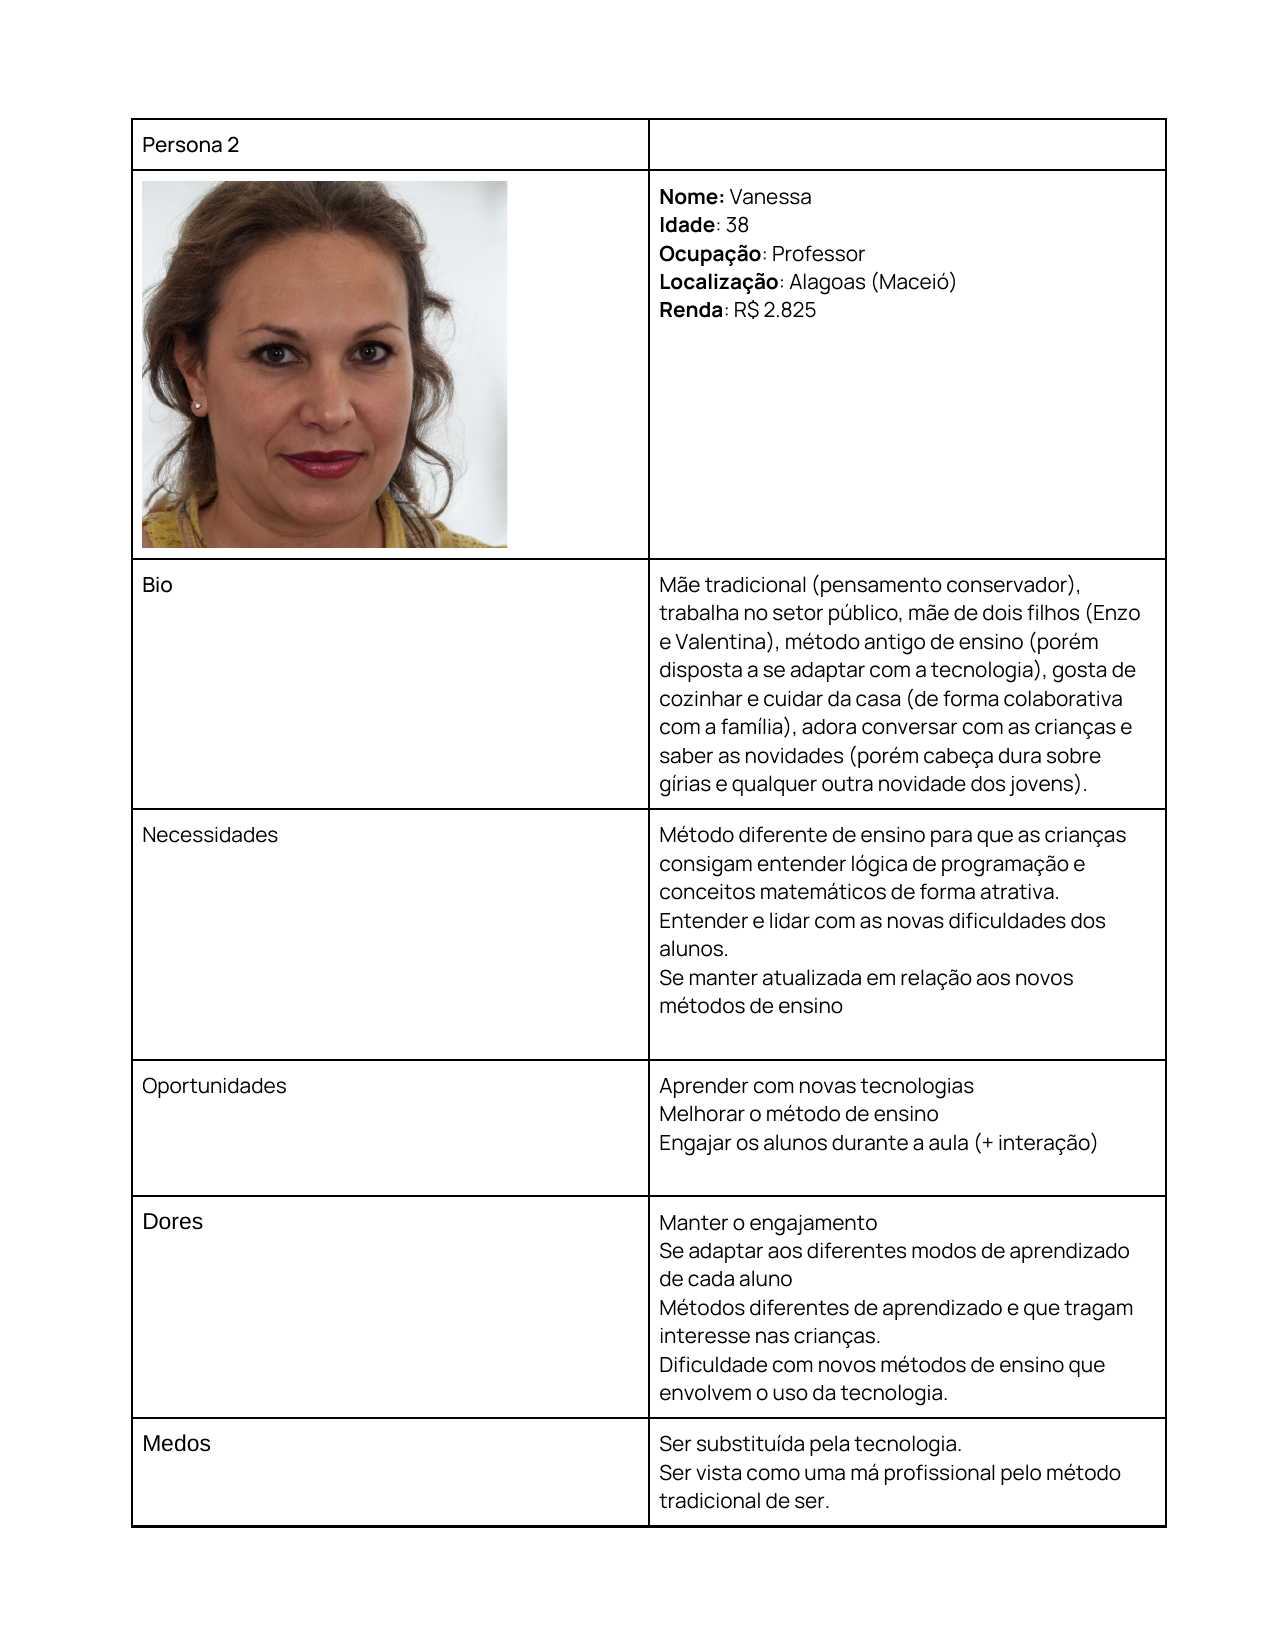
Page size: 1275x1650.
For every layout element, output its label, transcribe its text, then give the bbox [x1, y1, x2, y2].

table_header Persona 2 [133, 120, 648, 169]
table_cell Bio [133, 560, 648, 808]
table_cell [650, 1419, 1165, 1525]
table_header [650, 120, 1165, 169]
table_cell Aprender com novas tecnologias Melhorar o método de ensino Engajar os alunos durante a aula (+ interação) [650, 1061, 1165, 1195]
table_cell [133, 171, 648, 558]
table_cell Manter o engajamento Se adaptar aos diferentes modos de aprendizado de cada aluno Métodos diferentes de aprendizado e que tragam interesse nas crianças. Dificuldade com novos métodos de ensino que envolvem o uso da tecnologia. [650, 1197, 1165, 1417]
table_cell Mãe tradicional (pensamento conservador), trabalha no setor público, mãe de dois filhos (Enzo e Valentina), método antigo de ensino (porém disposta a se adaptar com a tecnologia), gosta de cozinhar e cuidar da casa (de forma colaborativa com a família), adora conversar com as crianças e saber as novidades (porém cabeça dura sobre gírias e qualquer outra novidade dos jovens). [650, 560, 1165, 808]
table_cell Oportunidades [133, 1061, 648, 1195]
picture [142, 181, 508, 548]
table_cell Medos [133, 1419, 648, 1525]
table_cell Dores [133, 1197, 648, 1417]
table_cell Método diferente de ensino para que as crianças consigam entender lógica de programação e conceitos matemáticos de forma atrativa. Entender e lidar com as novas dificuldades dos alunos. Se manter atualizada em relação aos novos métodos de ensino [650, 810, 1165, 1058]
table_cell Nome: Vanessa Idade: 38 Ocupação: Professor Localização: Alagoas (Maceió) Renda: R$ 2.825 [650, 171, 1165, 558]
table_cell Necessidades [133, 810, 648, 1058]
